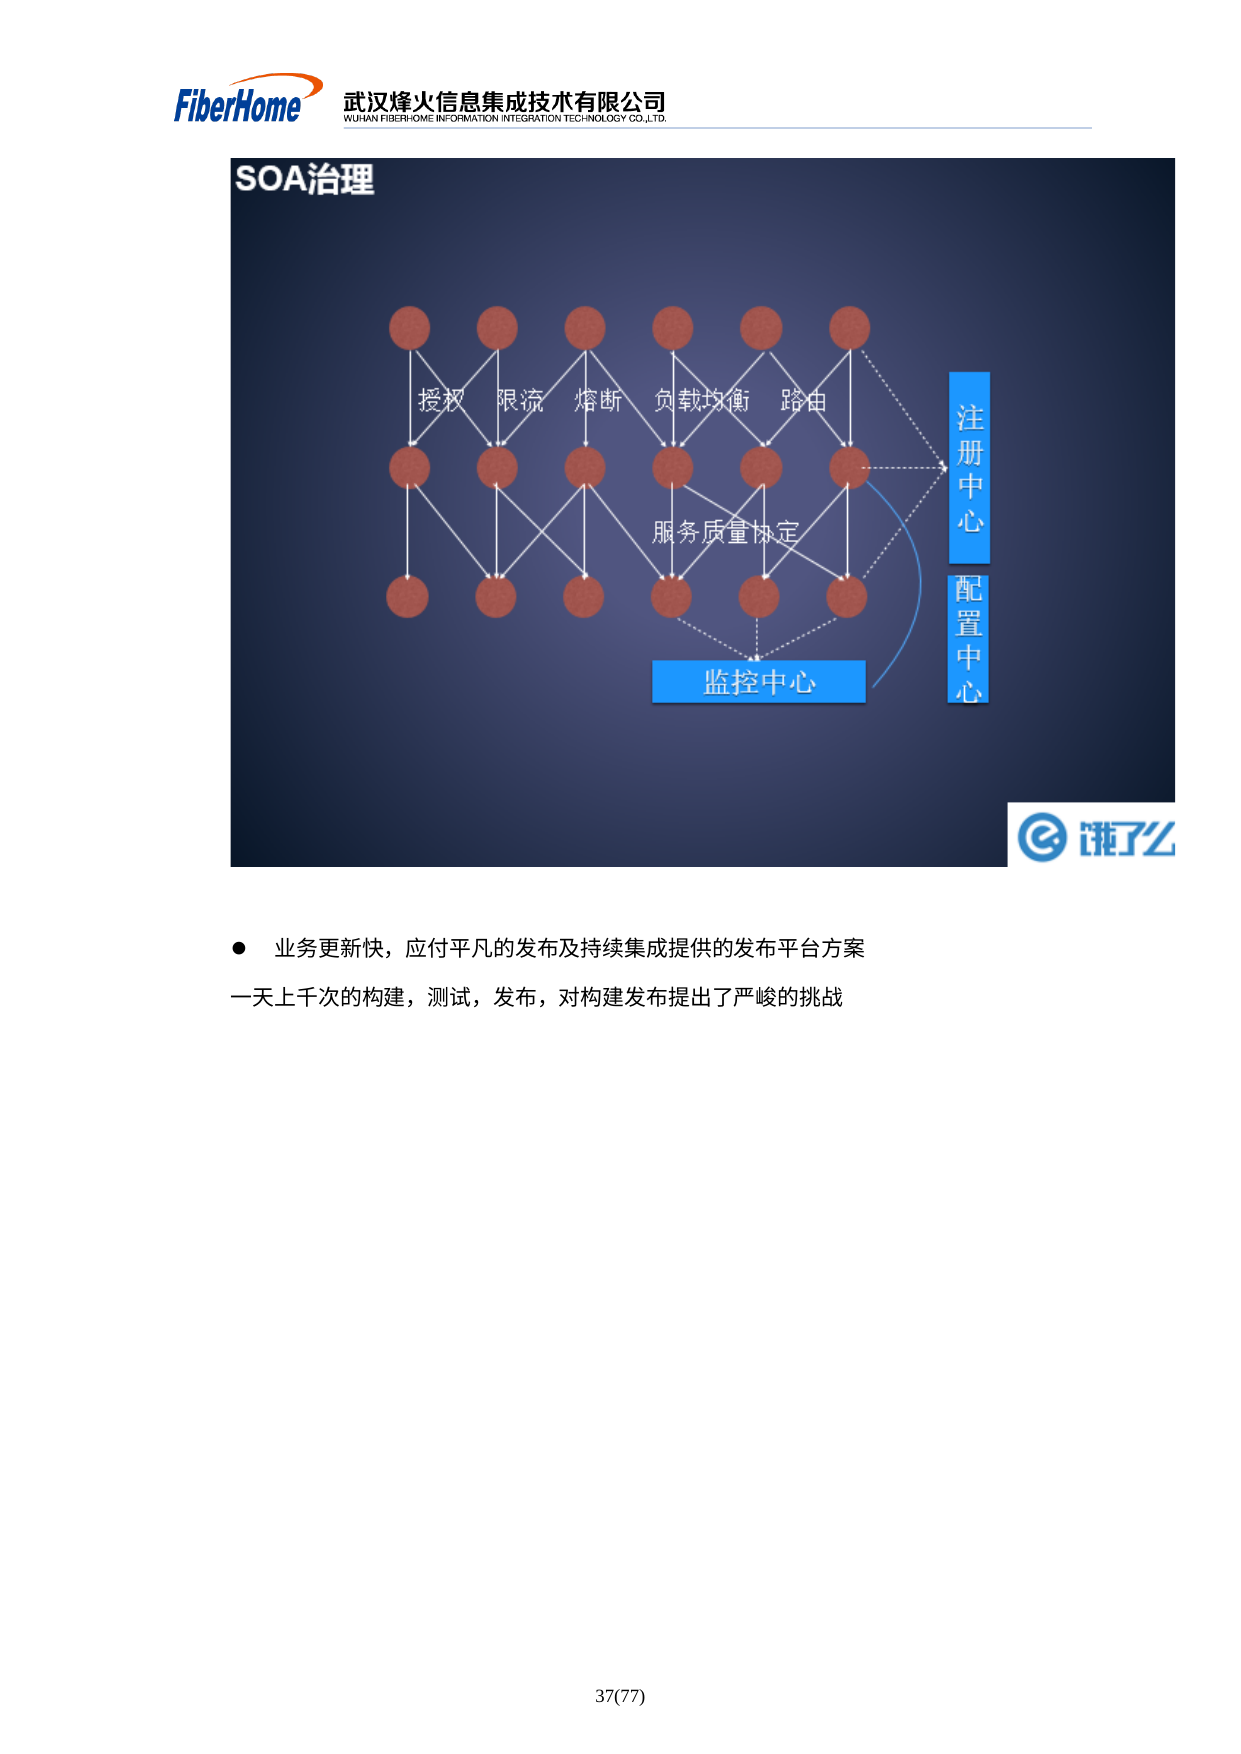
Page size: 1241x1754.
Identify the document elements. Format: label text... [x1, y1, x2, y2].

list 业务更新快，应付平凡的发布及持续集成提供的发布平台方案 [231, 931, 1092, 963]
picture [230, 158, 1176, 867]
list 一天上千次的构建，测试，发布，对构建发布提出了严峻的挑战 [231, 979, 1092, 1012]
picture [148, 59, 1092, 143]
